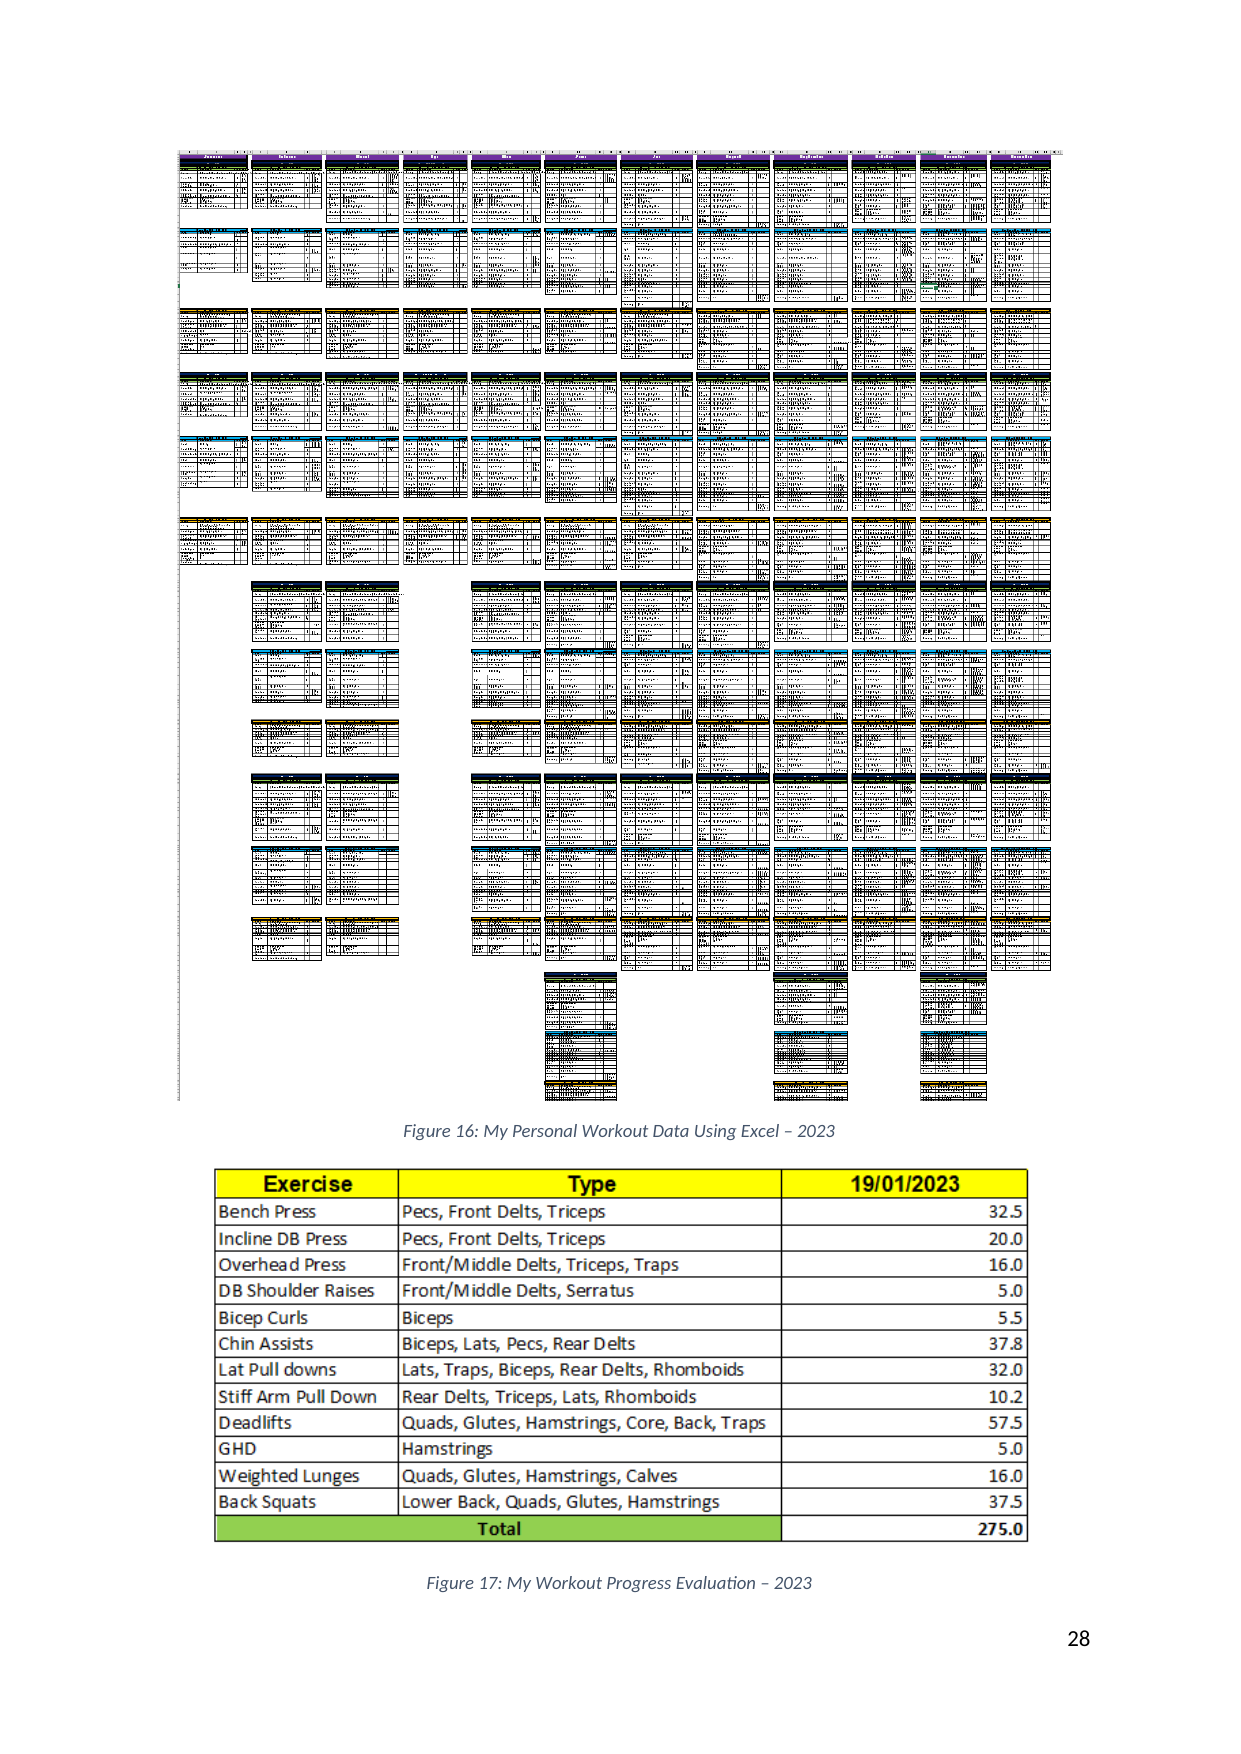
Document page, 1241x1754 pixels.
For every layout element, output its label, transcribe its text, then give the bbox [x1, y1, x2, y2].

text Figure 16: My Personal Workout Data Using Excel – 2023 [150, 1119, 1090, 1142]
picture [209, 1163, 1031, 1553]
text Figure 17: My Workout Progress Evaluation – 2023 [150, 1571, 1090, 1594]
picture [177, 150, 1063, 1101]
